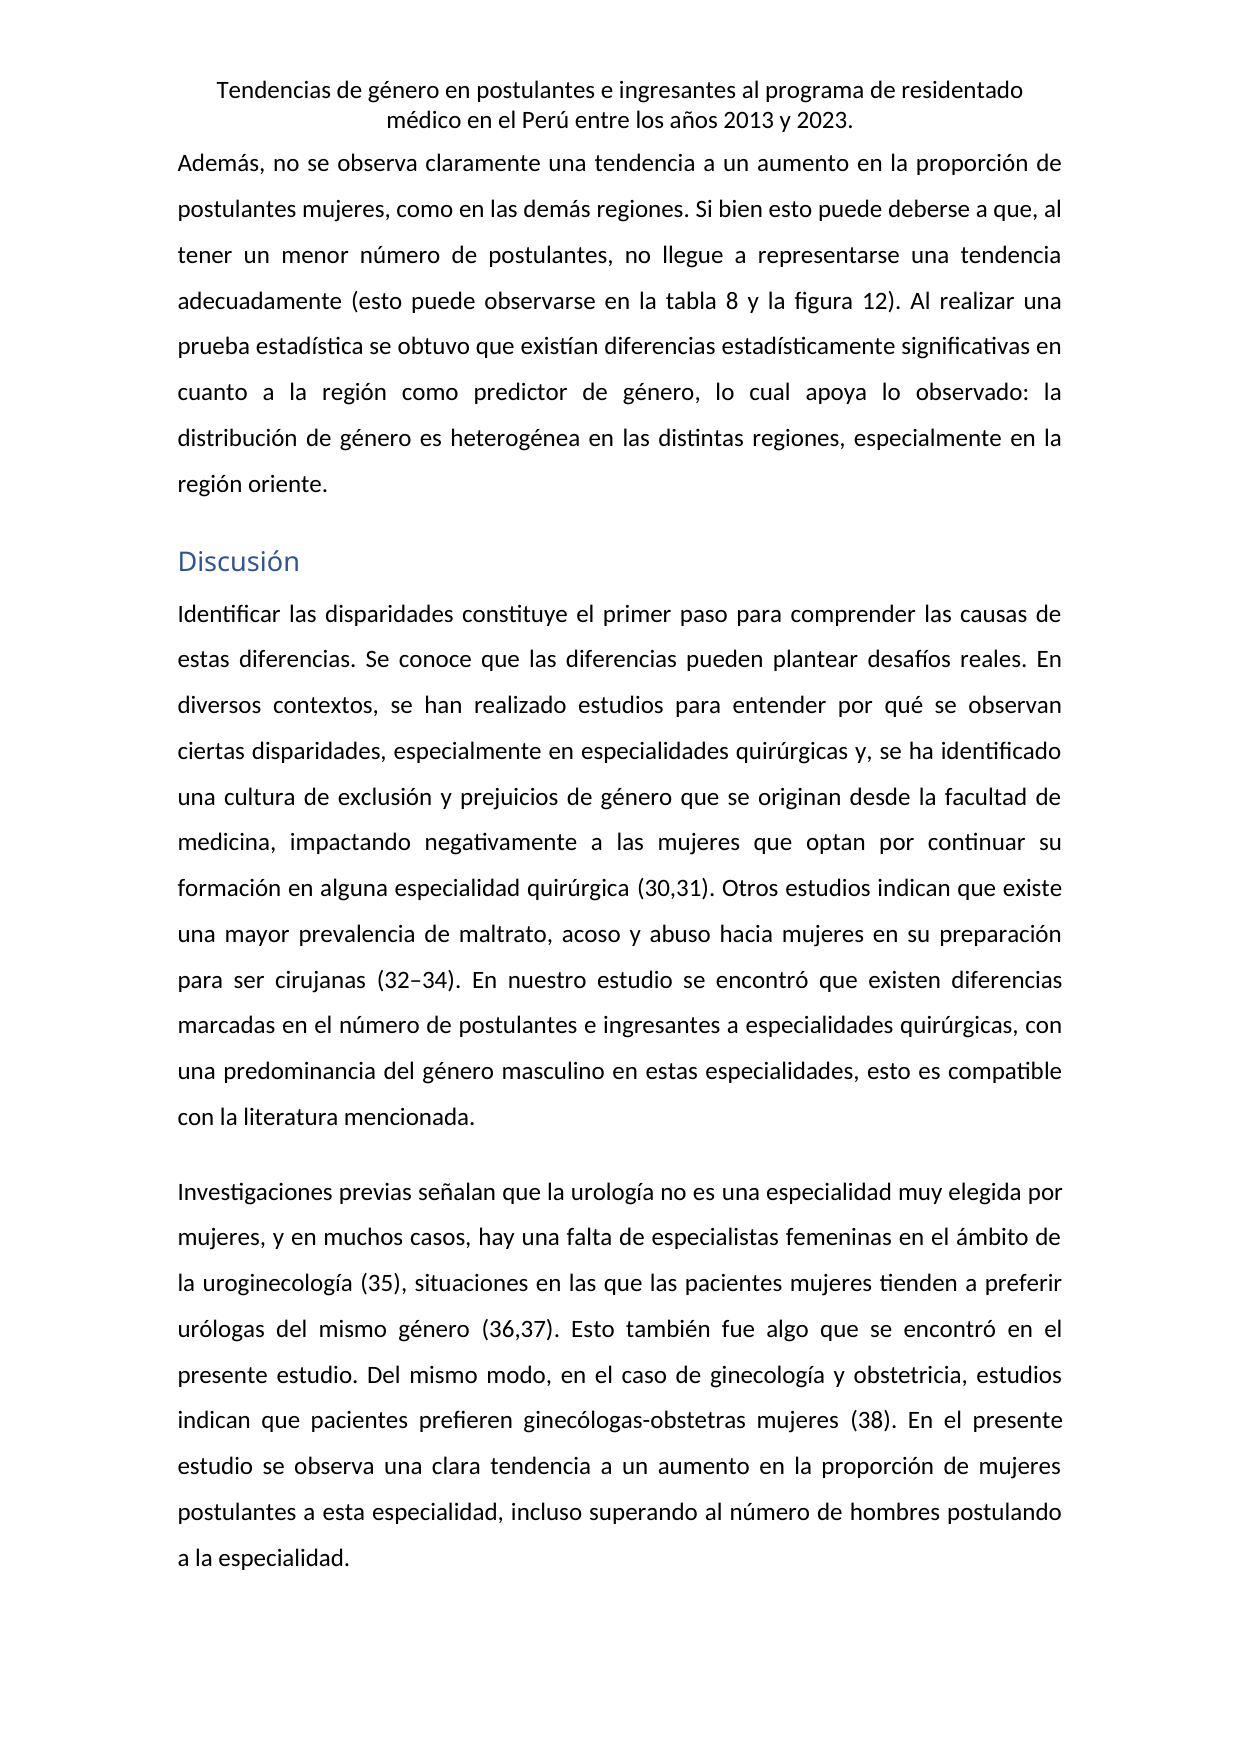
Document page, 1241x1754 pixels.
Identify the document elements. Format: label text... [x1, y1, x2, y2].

subtitle Discusión [177, 543, 1063, 579]
text Investigaciones previas señalan que la urología no es una especialidad muy elegida por mujeres, y en muchos casos, hay una falta de especialistas femeninas en el ámbito de la uroginecología (35), situaciones en las que las pacientes mujeres tienden a preferir urólogas del mismo género (36,37). Esto también fue algo que se encontró en el presente estudio. Del mismo modo, en el caso de ginecología y obstetricia, estudios indican que pacientes prefieren ginecólogas-obstetras mujeres (38). En el presente estudio se observa una clara tendencia a un aumento en la proporción de mujeres postulantes a esta especialidad, incluso superando al número de hombres postulando a la especialidad. [177, 1176, 1063, 1572]
text Identificar las disparidades constituye el primer paso para comprender las causas de estas diferencias. Se conoce que las diferencias pueden plantear desafíos reales. En diversos contextos, se han realizado estudios para entender por qué se observan ciertas disparidades, especialmente en especialidades quirúrgicas y, se ha identificado una cultura de exclusión y prejuicios de género que se originan desde la facultad de medicina, impactando negativamente a las mujeres que optan por continuar su formación en alguna especialidad quirúrgica (30,31). Otros estudios indican que existe una mayor prevalencia de maltrato, acoso y abuso hacia mujeres en su preparación para ser cirujanas (32–34). En nuestro estudio se encontró que existen diferencias marcadas en el número de postulantes e ingresantes a especialidades quirúrgicas, con una predominancia del género masculino en estas especialidades, esto es compatible con la literatura mencionada. [177, 598, 1063, 1131]
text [177, 148, 1063, 498]
